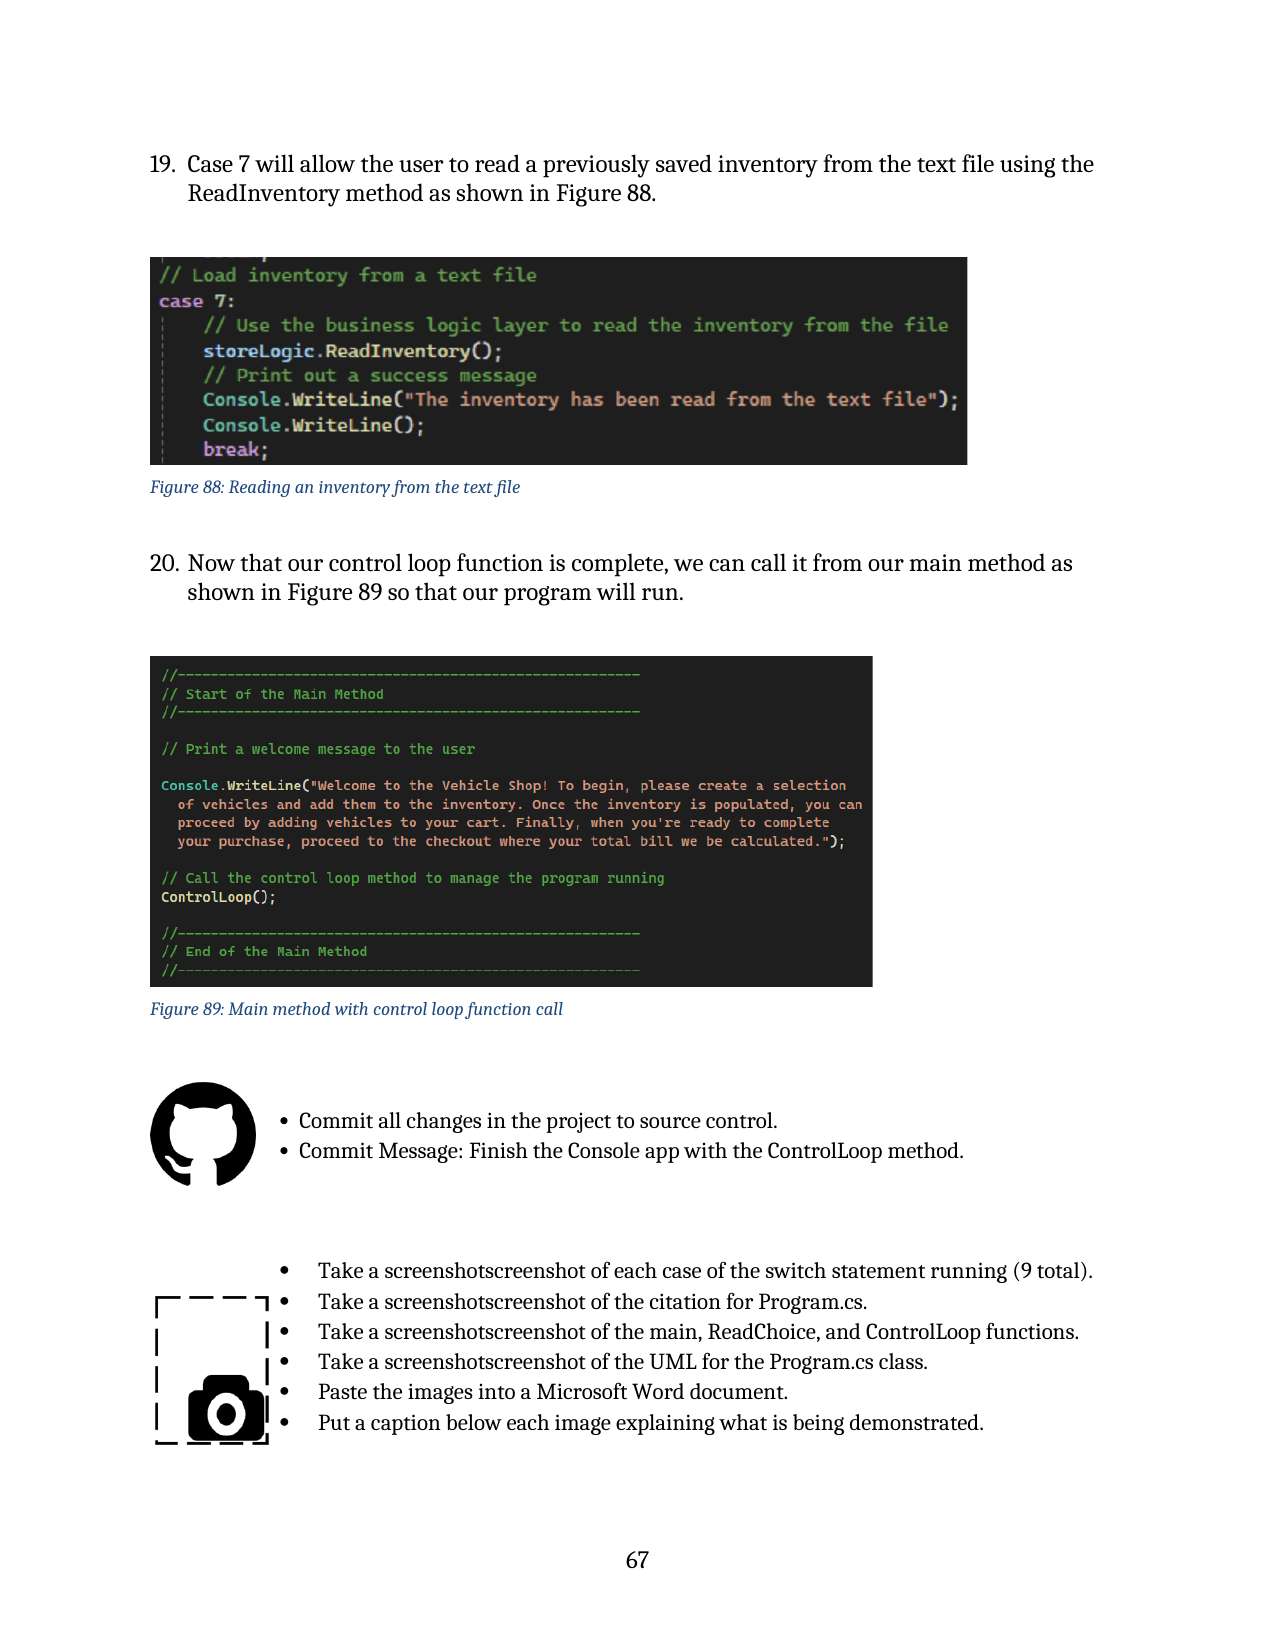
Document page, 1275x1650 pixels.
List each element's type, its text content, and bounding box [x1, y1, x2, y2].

picture [150, 656, 873, 987]
picture [150, 1288, 272, 1453]
picture [150, 1080, 256, 1187]
picture [150, 257, 968, 465]
